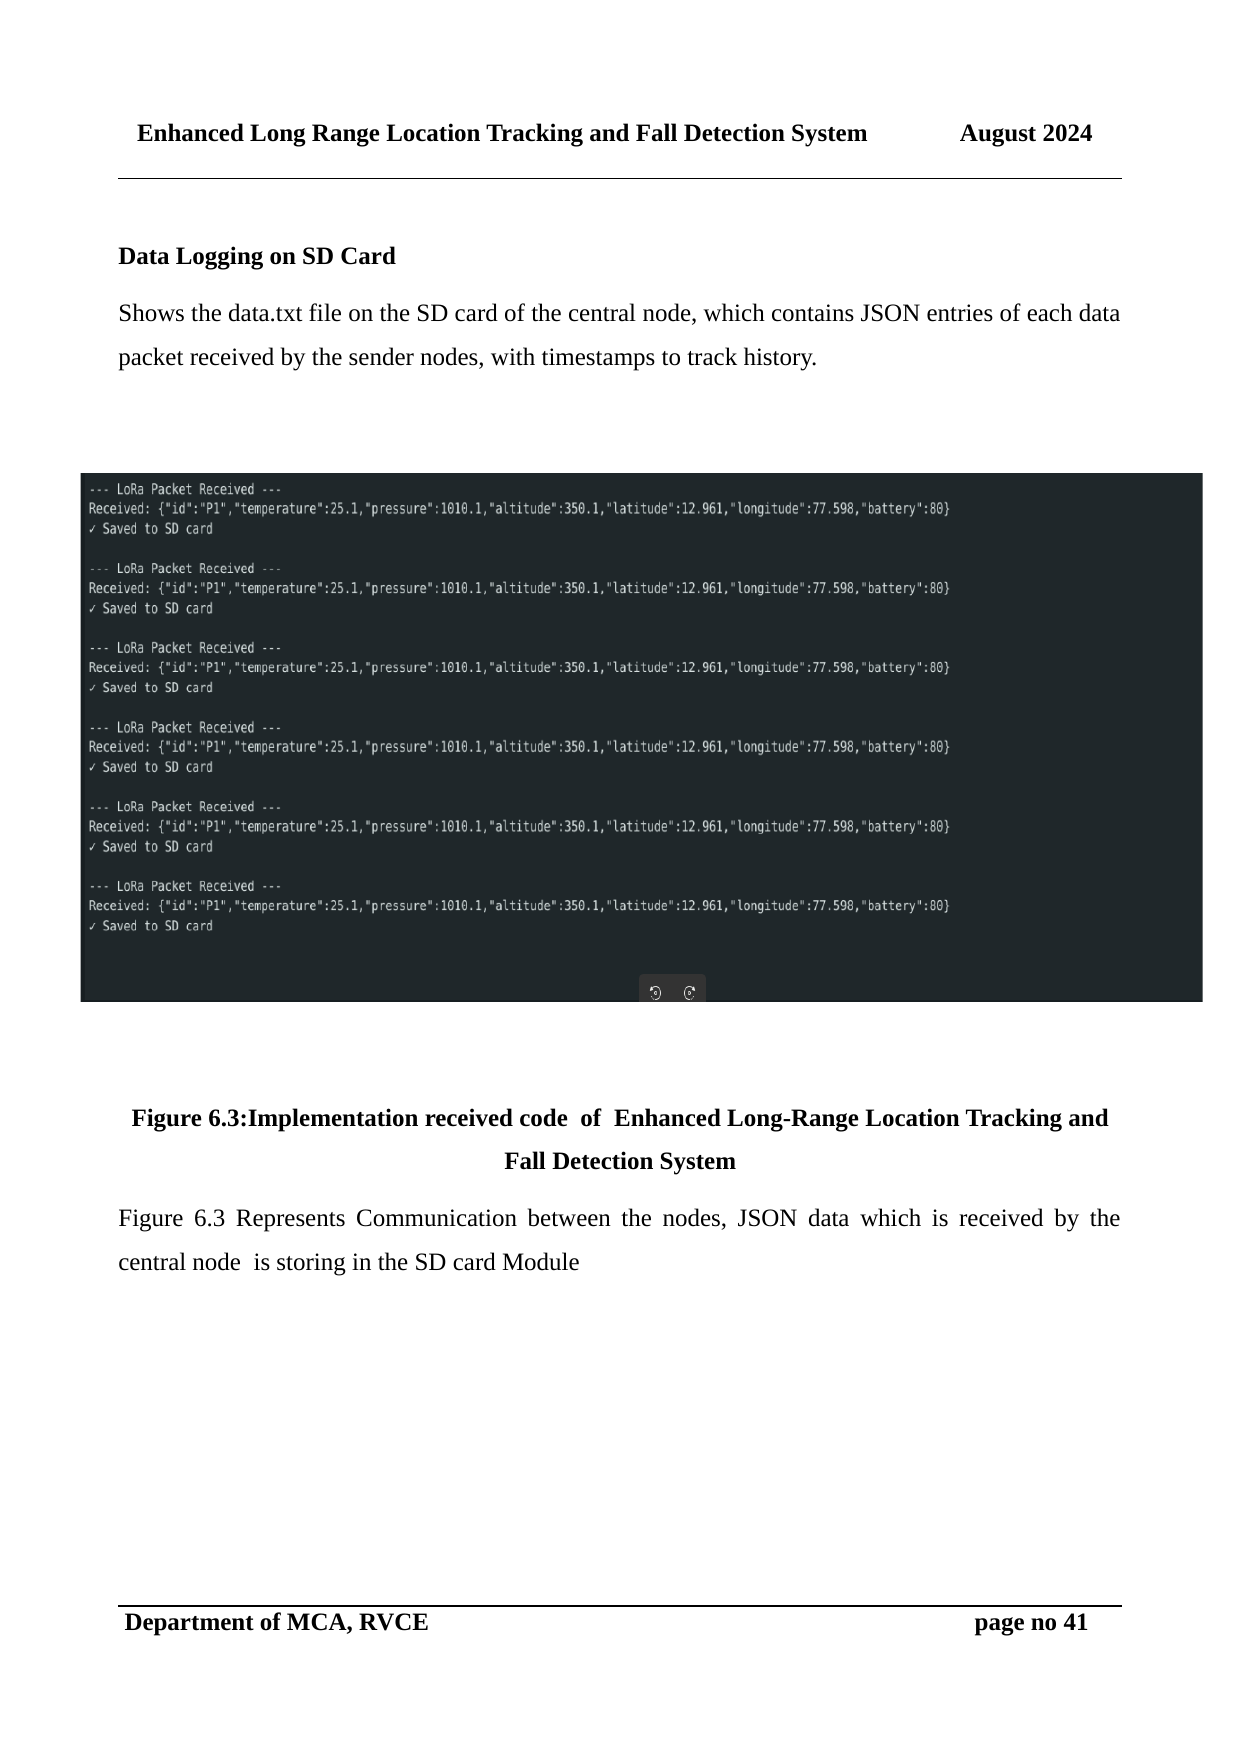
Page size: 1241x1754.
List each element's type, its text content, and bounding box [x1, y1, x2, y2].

picture [80, 473, 1203, 1002]
text Shows the data.txt file on the SD card of the central node, which contains JSON entries of each data packet received by the sender nodes, with timestamps to track history. [118, 298, 1122, 370]
text Figure 6.3:Implementation received code of Enhanced Long-Range Location Tracking and Fall Detection System [118, 1103, 1122, 1174]
text Figure 6.3 Represents Communication between the nodes, JSON data which is received by the central node is storing in the SD card Module [118, 1203, 1122, 1275]
text Data Logging on SD Card [118, 241, 1122, 269]
